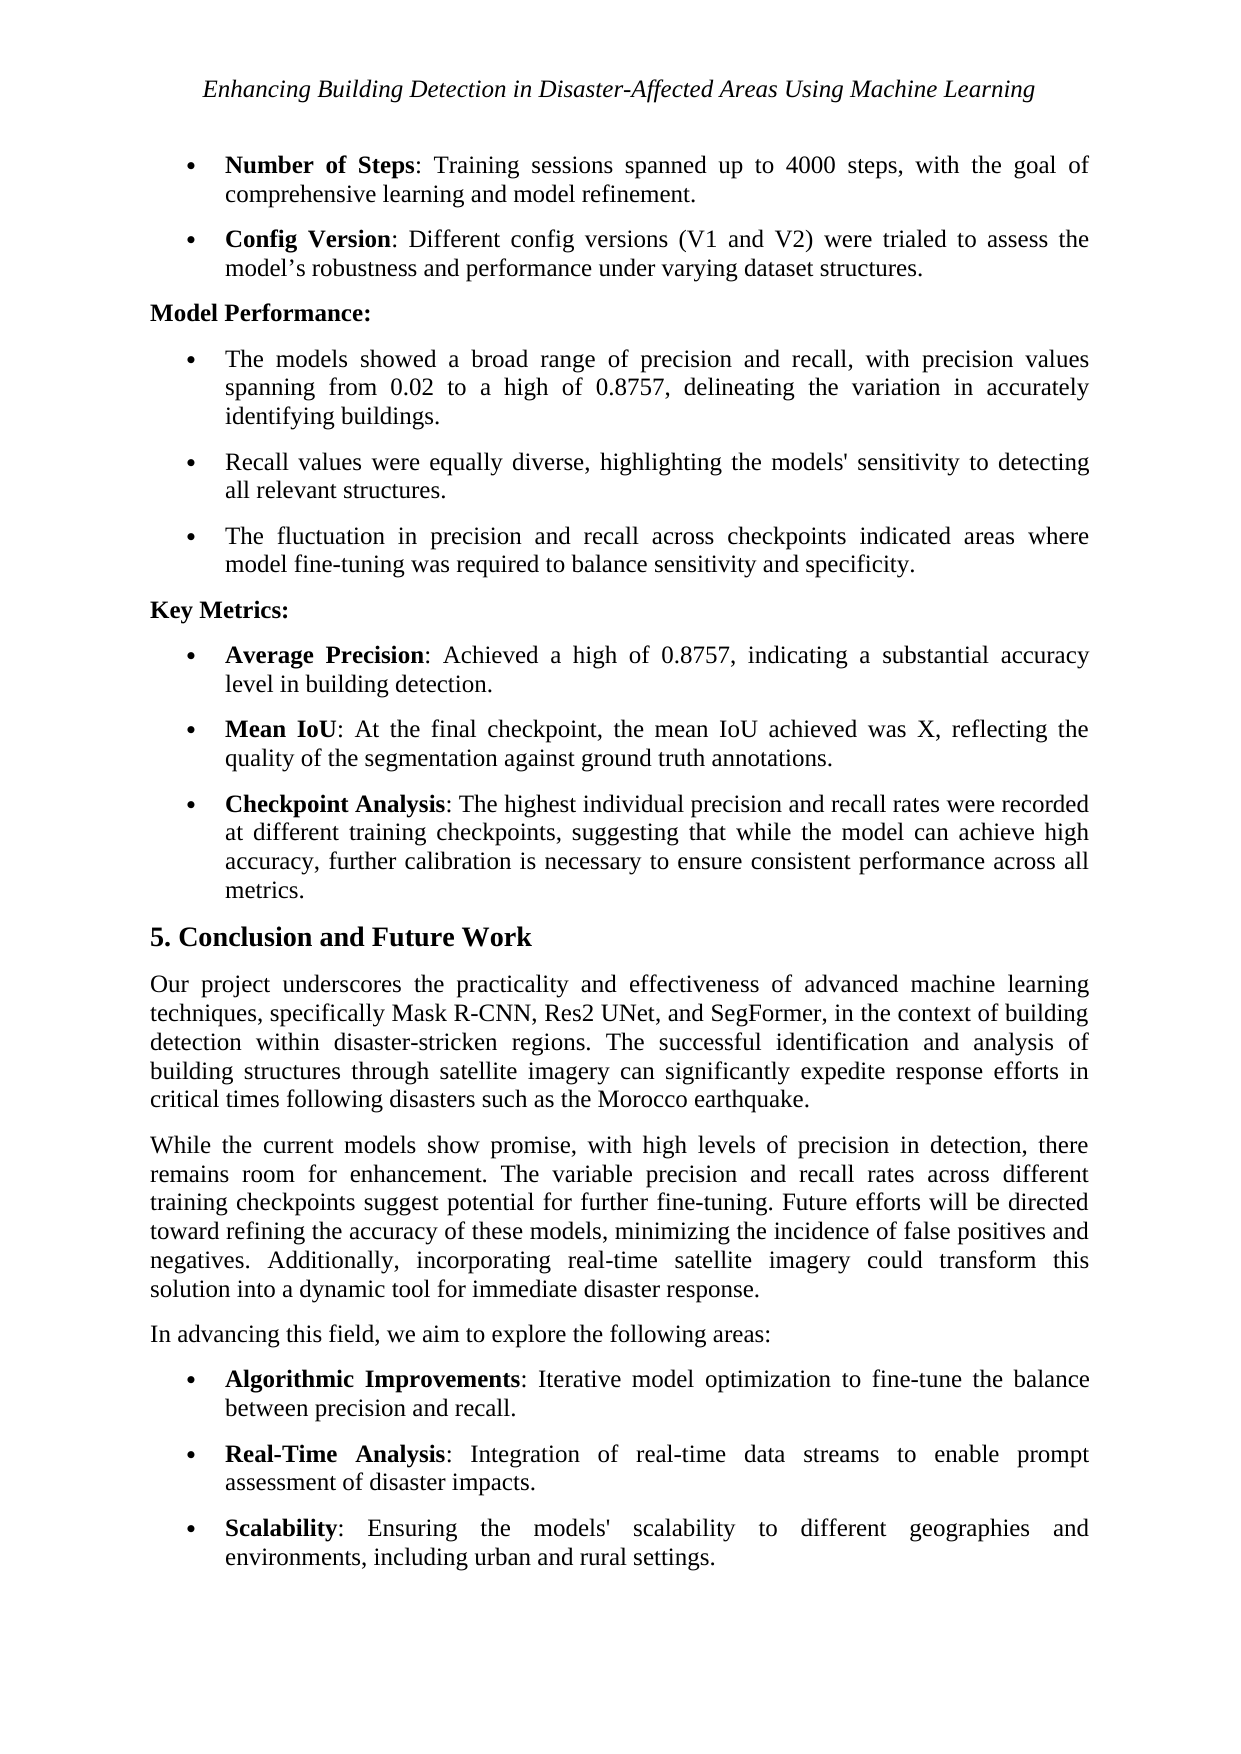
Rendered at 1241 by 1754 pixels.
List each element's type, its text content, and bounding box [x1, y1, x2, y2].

list Real-Time Analysis: Integration of real-time data streams to enable prompt assessment of disaster impacts. [187, 1439, 1090, 1496]
list Number of Steps: Training sessions spanned up to 4000 steps, with the goal of comprehensive learning and model refinement. [187, 150, 1090, 207]
list Recall values were equally diverse, highlighting the models' sensitivity to detecting all relevant structures. [187, 447, 1090, 504]
list Scalability: Ensuring the models' scalability to different geographies and environments, including urban and rural settings. [187, 1513, 1090, 1570]
list Config Version: Different config versions (V1 and V2) were trialed to assess the model’s robustness and performance under varying dataset structures. [187, 224, 1090, 282]
text 5. Conclusion and Future Work [150, 920, 1090, 953]
list Algorithmic Improvements: Iterative model optimization to fine-tune the balance between precision and recall. [187, 1364, 1090, 1422]
list Checkpoint Analysis: The highest individual precision and recall rates were recorded at different training checkpoints, suggesting that while the model can achieve high accuracy, further calibration is necessary to ensure consistent performance across all metrics. [187, 789, 1090, 904]
text While the current models show promise, with high levels of precision in detection, there remains room for enhancement. The variable precision and recall rates across different training checkpoints suggest potential for further fine-tuning. Future efforts will be directed toward refining the accuracy of these models, minimizing the incidence of false positives and negatives. Additionally, incorporating real-time satellite imagery could transform this solution into a dynamic tool for immediate disaster response. [150, 1130, 1090, 1302]
list Average Precision: Achieved a high of 0.8757, indicating a substantial accuracy level in building detection. [187, 640, 1090, 698]
text Key Metrics: [150, 595, 1090, 624]
list The fluctuation in precision and recall across checkpoints indicated areas where model fine-tuning was required to balance sensitivity and specificity. [187, 521, 1090, 578]
text Our project underscores the practicality and effectiveness of advanced machine learning techniques, specifically Mask R-CNN, Res2 UNet, and SegFormer, in the context of building detection within disaster-stricken regions. The successful identification and analysis of building structures through satellite imagery can significantly expedite response efforts in critical times following disasters such as the Morocco earthquake. [150, 969, 1090, 1113]
text In advancing this field, we aim to explore the following areas: [150, 1319, 1090, 1348]
list Mean IoU: At the final checkpoint, the mean IoU achieved was X, reflecting the quality of the segmentation against ground truth annotations. [187, 714, 1090, 772]
text Model Performance: [150, 298, 1090, 327]
list The models showed a broad range of precision and recall, with precision values spanning from 0.02 to a high of 0.8757, delineating the variation in accurately identifying buildings. [187, 344, 1090, 430]
